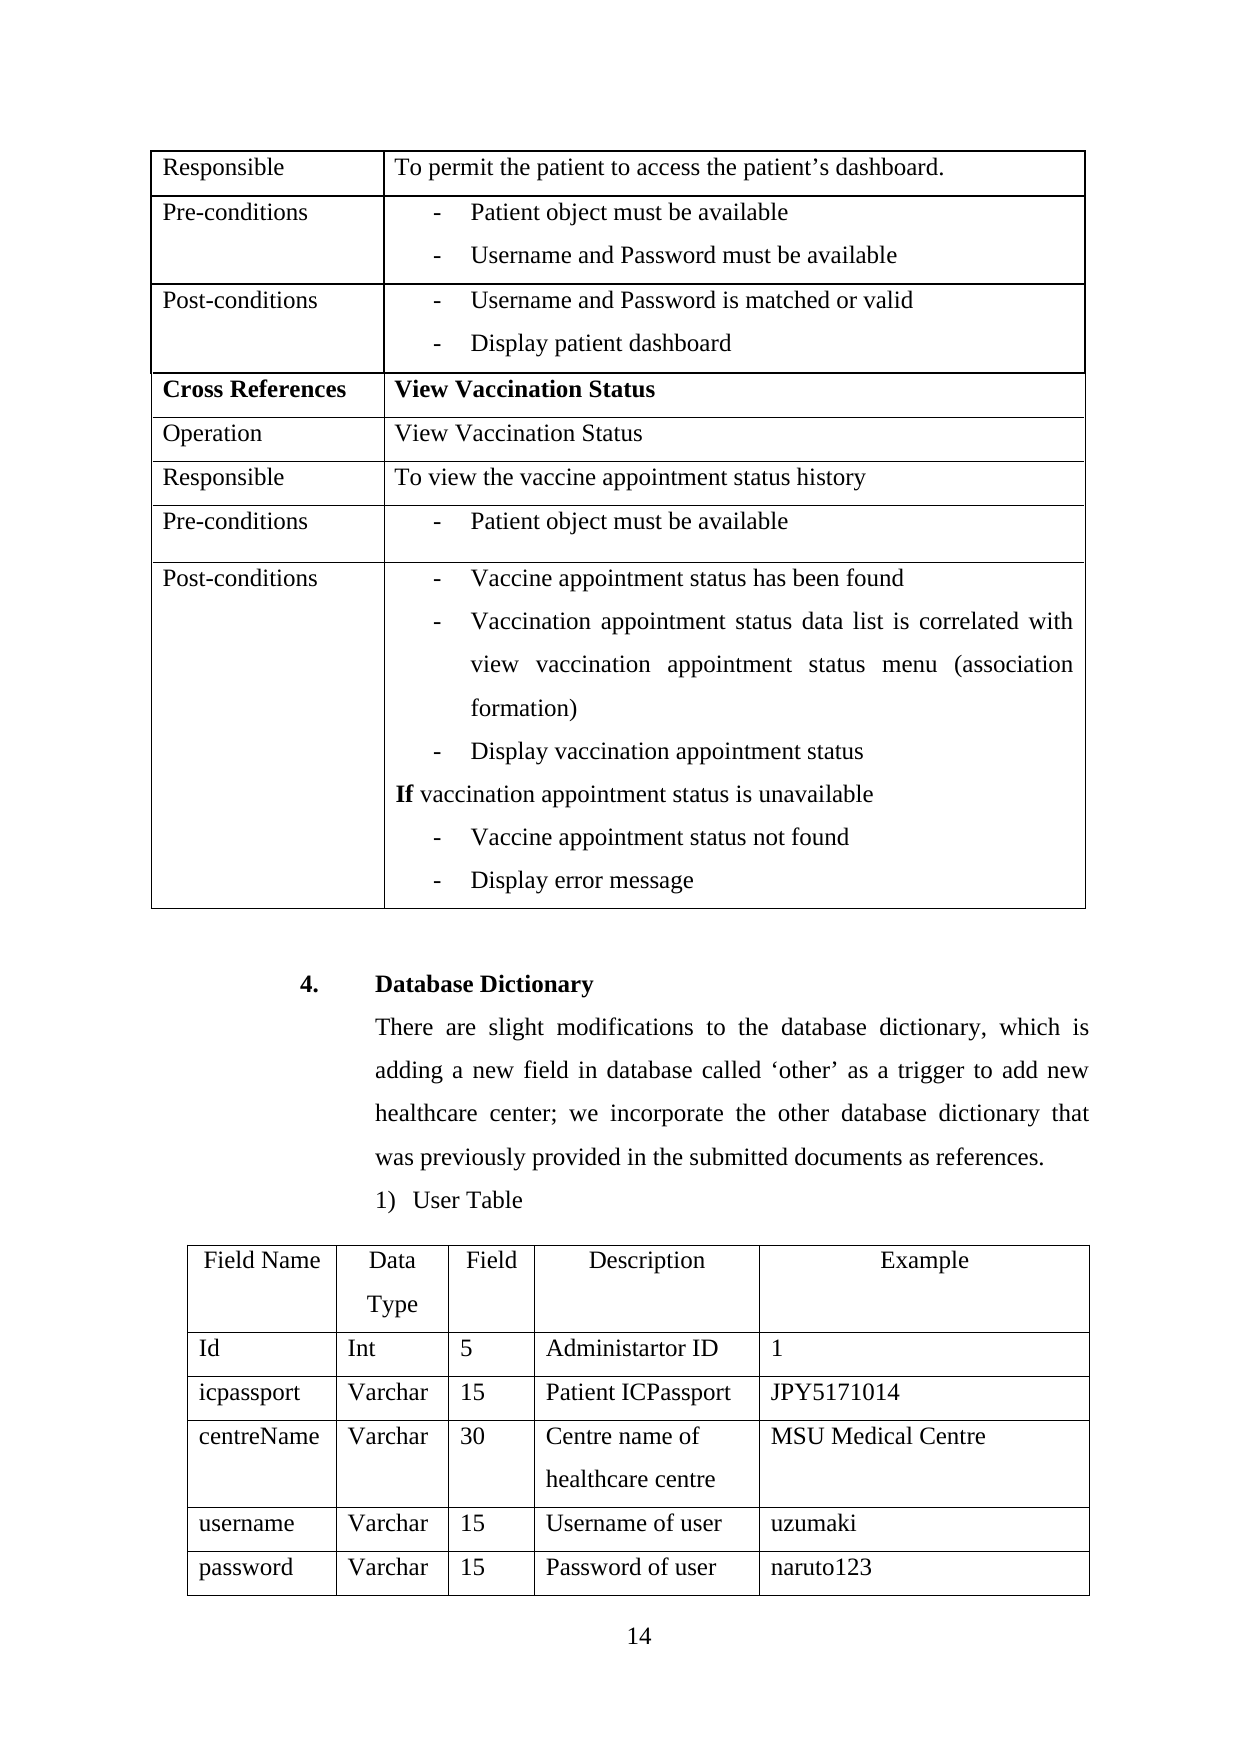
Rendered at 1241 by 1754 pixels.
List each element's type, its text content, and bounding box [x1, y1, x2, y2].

table_cell View Vaccination Status [385, 374, 1085, 417]
table_cell Operation [152, 418, 384, 461]
table_cell To view the vaccine appointment status history [385, 461, 1085, 505]
table_cell Post-conditions [152, 563, 384, 908]
table_cell View Vaccination Status [385, 417, 1085, 461]
table_header Data Type [337, 1246, 448, 1332]
table_cell Username of user [535, 1508, 759, 1551]
table_cell centreName [188, 1421, 336, 1507]
table_header Description [535, 1246, 759, 1332]
table_cell Pre-conditions [152, 197, 383, 283]
table_cell 15 [449, 1377, 534, 1420]
table_cell Post-conditions [152, 285, 383, 372]
table_cell password [188, 1552, 336, 1595]
table_cell Pre-conditions [152, 506, 384, 562]
table_cell uzumaki [760, 1508, 1089, 1551]
table_cell Password of user [535, 1552, 759, 1595]
table_header Field [449, 1246, 534, 1332]
table_cell Cross References [152, 373, 384, 417]
list User Table [375, 1185, 1090, 1213]
table_cell Responsible [152, 152, 383, 195]
table_cell 1 [760, 1333, 1089, 1376]
table_cell Vaccine appointment status has been found Vaccination appointment status data list is correlated with view vaccination appointment status menu (association formation) Display vaccination appointment status If vaccination appointment status is unavailable Vaccine appointment status not found Display error message [385, 562, 1085, 908]
table_cell To permit the patient to access the patient’s dashboard. [385, 152, 1084, 195]
table_cell Int [337, 1333, 448, 1376]
table_cell 30 [449, 1421, 534, 1507]
table_header Example [760, 1246, 1089, 1332]
table_cell Patient object must be available Username and Password must be available [385, 197, 1084, 283]
table_cell icpassport [188, 1377, 336, 1420]
table_cell 5 [449, 1333, 534, 1376]
list There are slight modifications to the database dictionary, which is adding a new field in database called ‘other’ as a trigger to add new healthcare center; we incorporate the other database dictionary that was previously provided in the submitted documents as references. [375, 1012, 1090, 1170]
table_cell JPY5171014 [760, 1377, 1089, 1420]
subtitle Database Dictionary [300, 969, 1090, 998]
table_cell 15 [449, 1552, 534, 1595]
table_cell Patient ICPassport [535, 1377, 759, 1420]
table_cell Responsible [152, 462, 384, 505]
table_cell 15 [449, 1508, 534, 1551]
table_cell Id [188, 1333, 336, 1376]
table_cell Username and Password is matched or valid Display patient dashboard [385, 285, 1084, 372]
table_header Field Name [188, 1246, 336, 1332]
table_cell MSU Medical Centre [760, 1421, 1089, 1507]
table_cell Centre name of healthcare centre [535, 1421, 759, 1507]
table_cell Varchar [337, 1421, 448, 1507]
table_cell Varchar [337, 1552, 448, 1595]
table_cell username [188, 1508, 336, 1551]
table_cell Varchar [337, 1508, 448, 1551]
table_cell Administartor ID [535, 1333, 759, 1376]
table_cell Patient object must be available [385, 505, 1085, 562]
table_cell naruto123 [760, 1552, 1089, 1595]
table_cell Varchar [337, 1377, 448, 1420]
